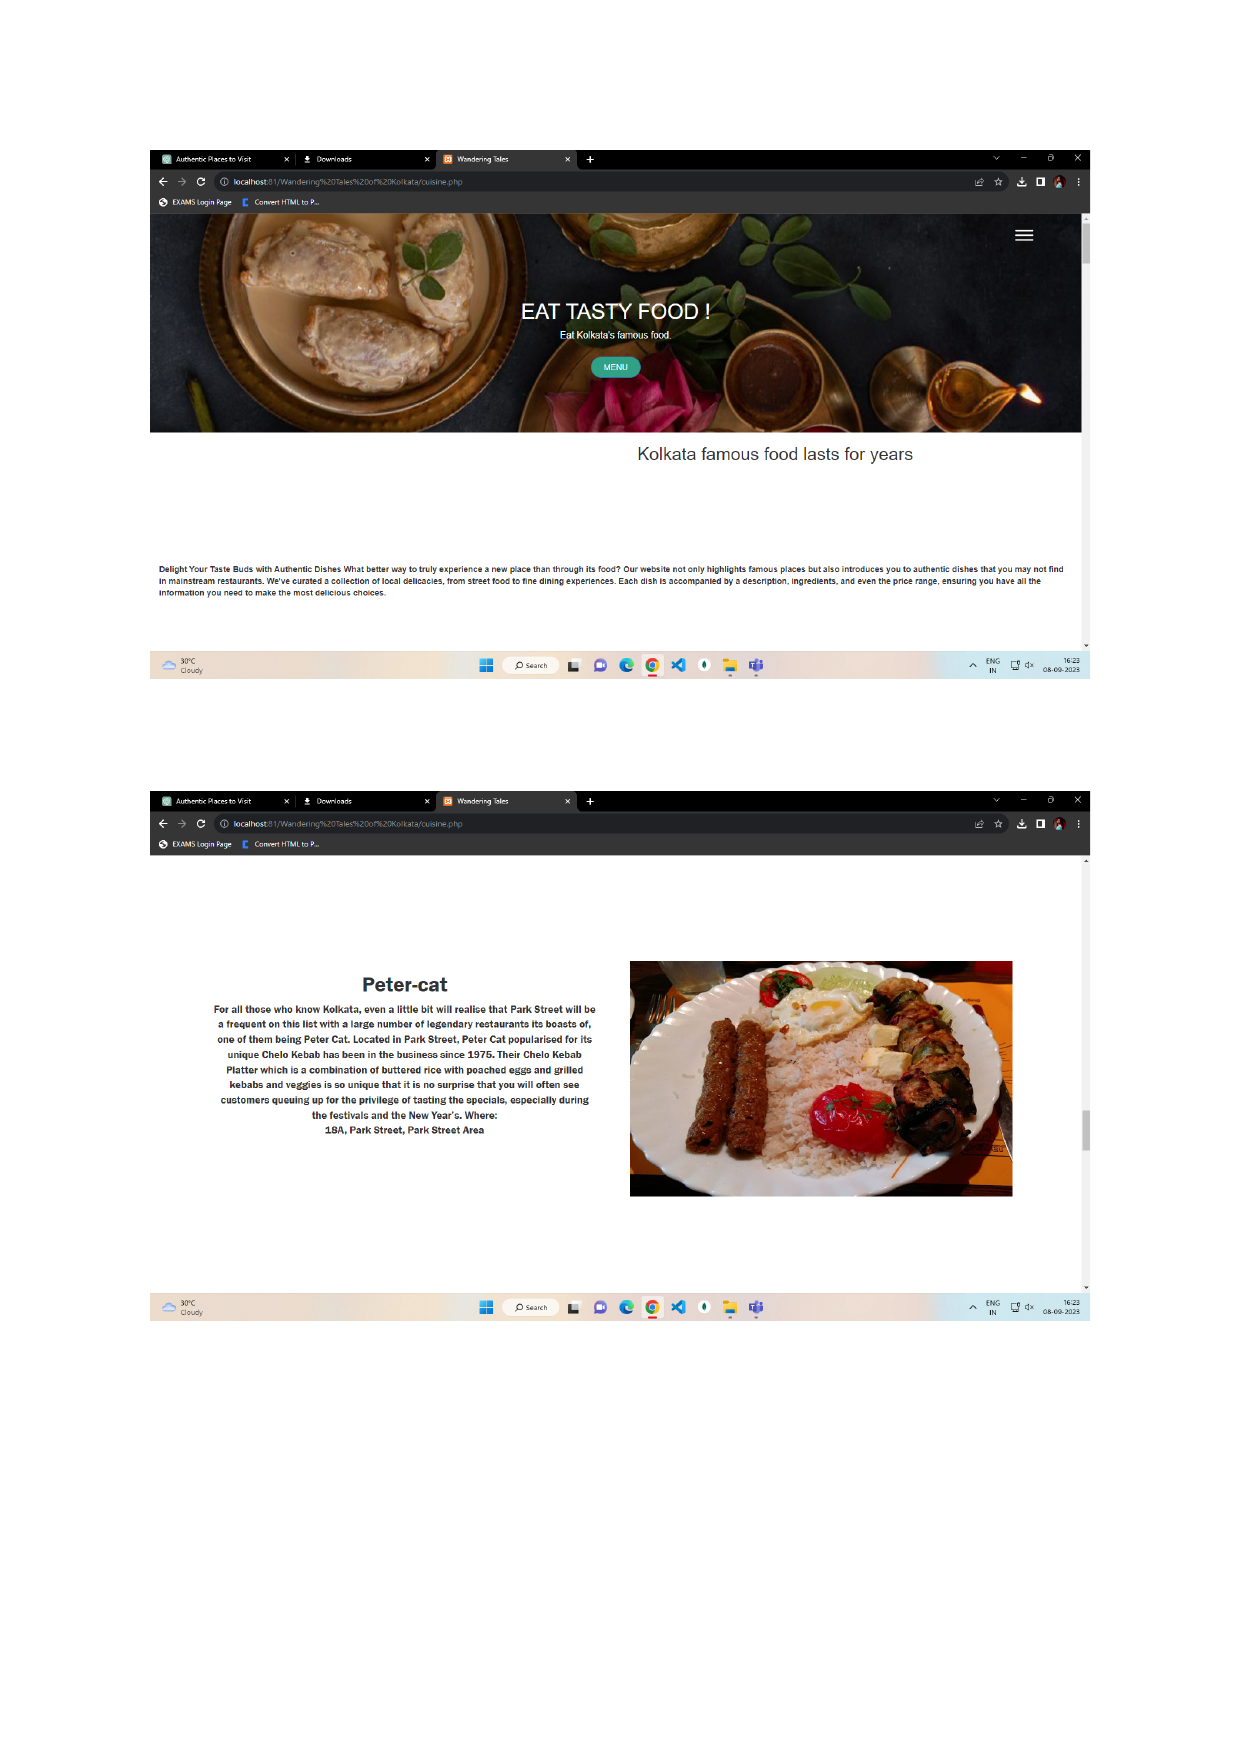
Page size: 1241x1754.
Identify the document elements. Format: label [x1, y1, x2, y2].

picture [150, 791, 1091, 1321]
picture [150, 150, 1091, 679]
